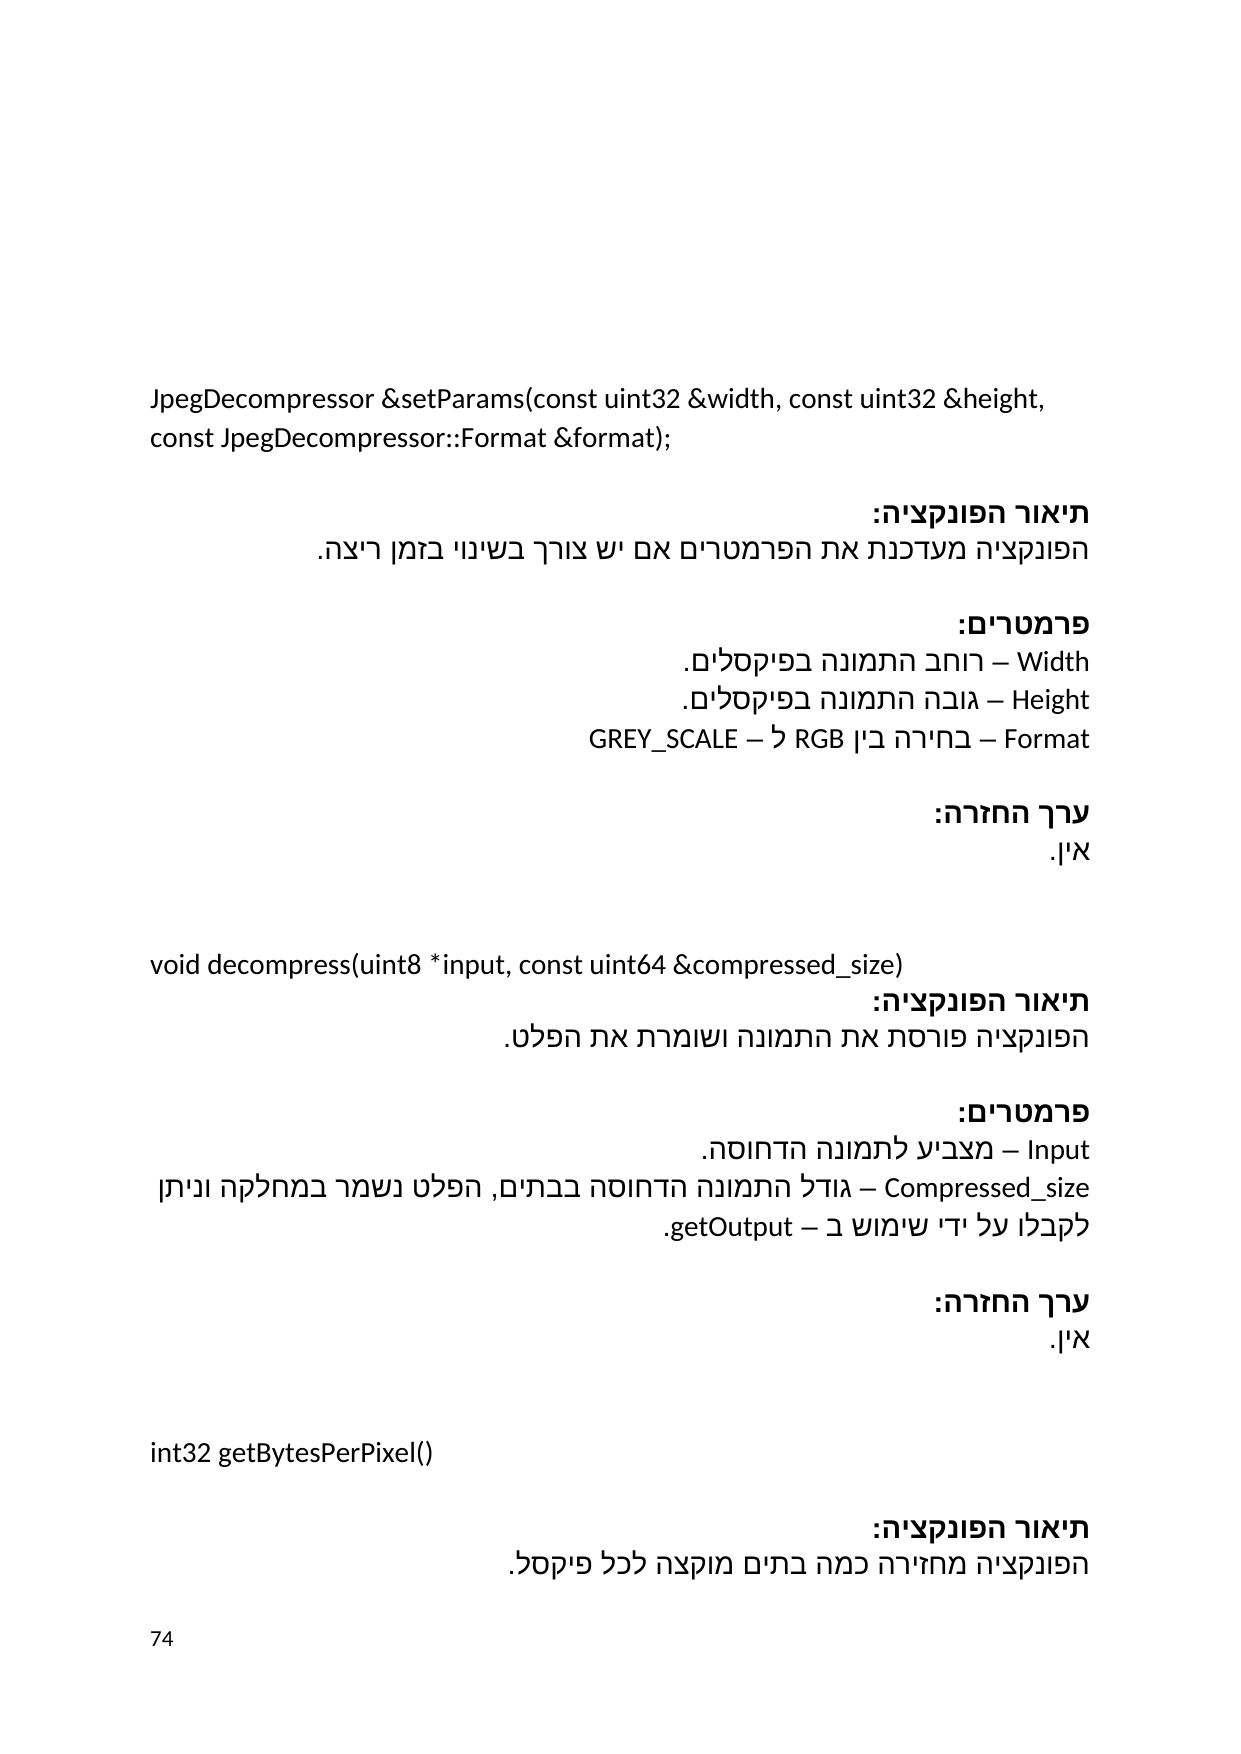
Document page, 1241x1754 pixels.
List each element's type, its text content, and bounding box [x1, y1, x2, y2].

text תיאור הפונקציה: [150, 1511, 1090, 1544]
text Compressed_size – גודל התמונה הדחוסה בבתים, הפלט נשמר במחלקה וניתן לקבלו על ידי שימוש ב – getOutput. [150, 1169, 1090, 1243]
text Width – רוחב התמונה בפיקסלים. [150, 643, 1090, 678]
text void decompress(uint8 *input, const uint64 &compressed_size) [150, 946, 1090, 981]
text אין. [150, 833, 1090, 866]
text פרמטרים: [150, 1095, 1090, 1128]
text int32 getBytesPerPixel() [150, 1434, 1090, 1469]
text ערך החזרה: [150, 797, 1090, 830]
text אין. [150, 1321, 1090, 1354]
text JpegDecompressor &setParams(const uint32 &width, const uint32 &height, const JpegDecompressor::Format &format); [150, 381, 1090, 455]
text תיאור הפונקציה: [150, 984, 1090, 1018]
text הפונקציה פורסת את התמונה ושומרת את הפלט. [150, 1020, 1090, 1054]
text הפונקציה מעדכנת את הפרמטרים אם יש צורך בשינוי בזמן ריצה. [150, 532, 1090, 566]
text תיאור הפונקציה: [150, 496, 1090, 529]
text הפונקציה מחזירה כמה בתים מוקצה לכל פיקסל. [150, 1547, 1090, 1580]
text Height – גובה התמונה בפיקסלים. [150, 681, 1090, 717]
text Format – בחירה בין RGB ל – GREY_SCALE [150, 720, 1090, 755]
text פרמטרים: [150, 607, 1090, 640]
text ערך החזרה: [150, 1284, 1090, 1318]
text Input – מצביע לתמונה הדחוסה. [150, 1131, 1090, 1167]
